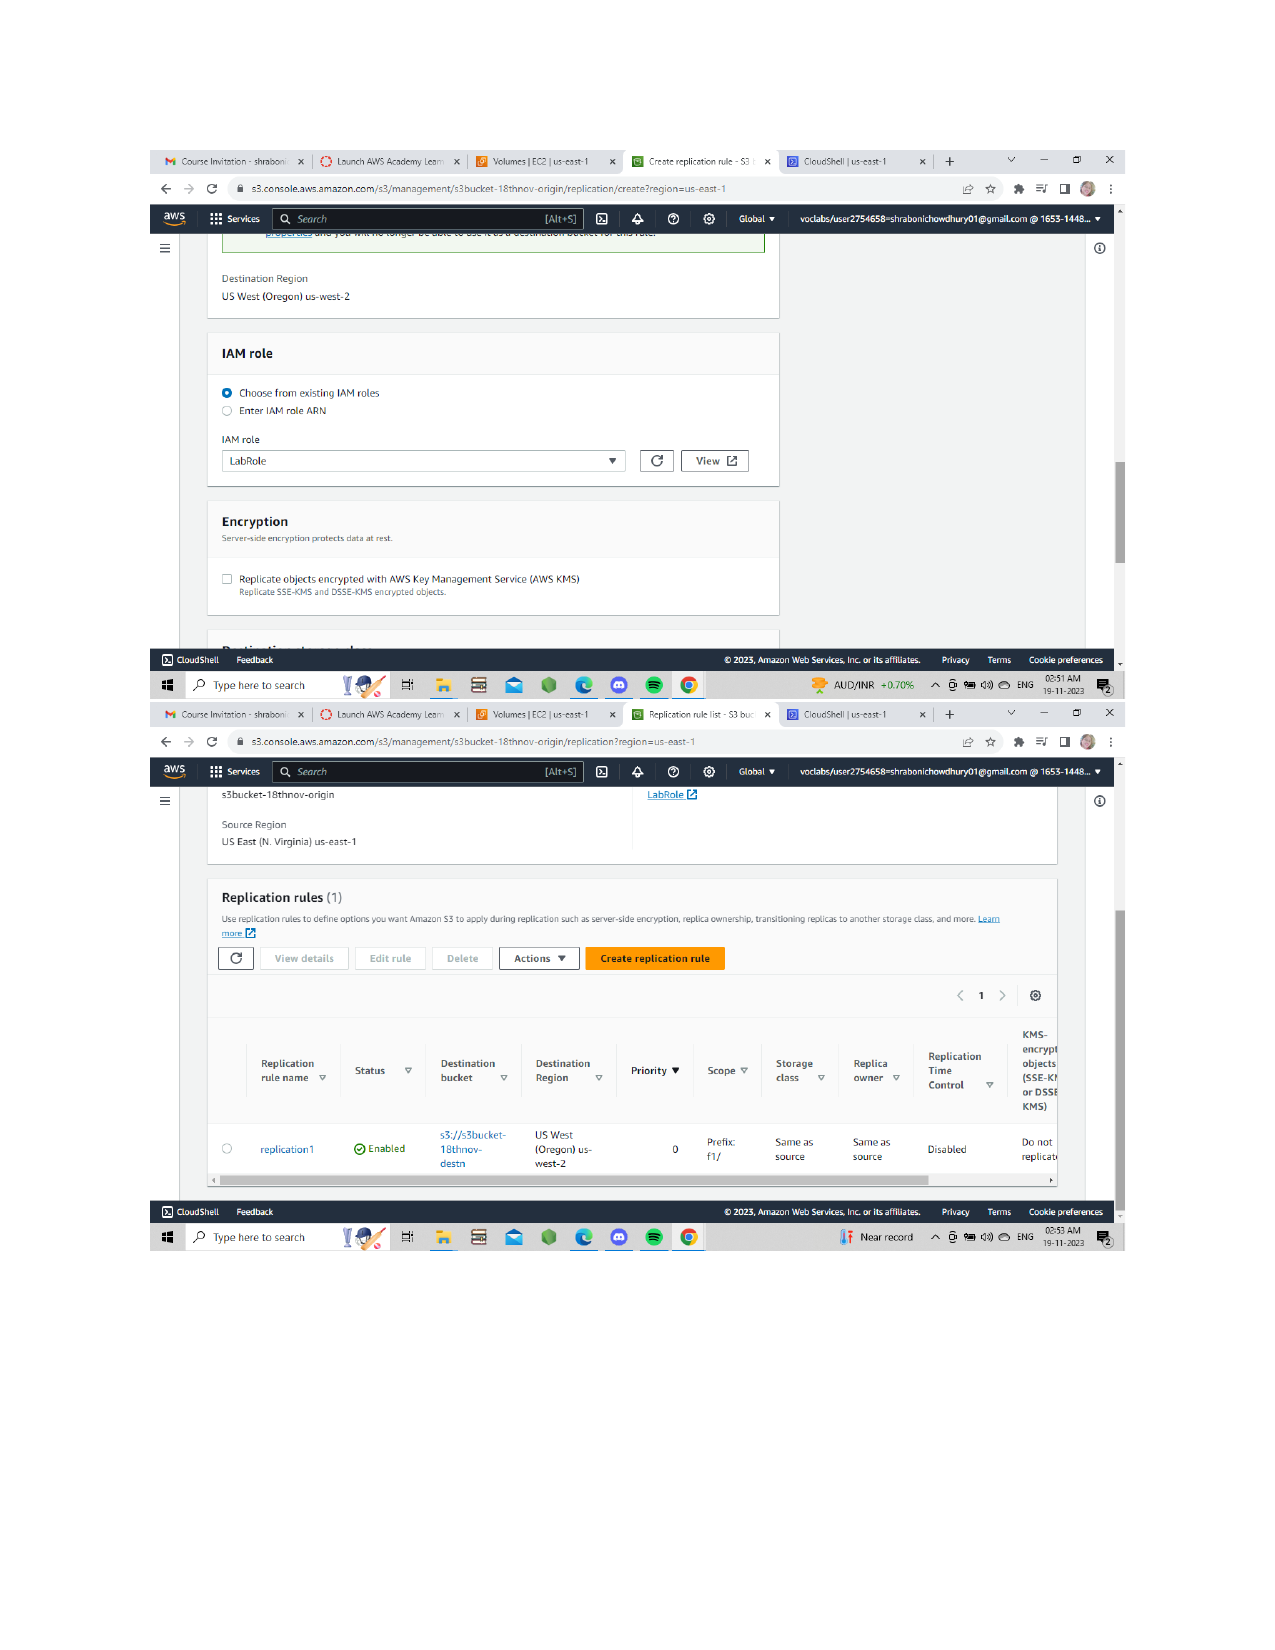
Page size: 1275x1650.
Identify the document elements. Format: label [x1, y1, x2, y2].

picture [150, 702, 1125, 1251]
picture [150, 150, 1125, 699]
